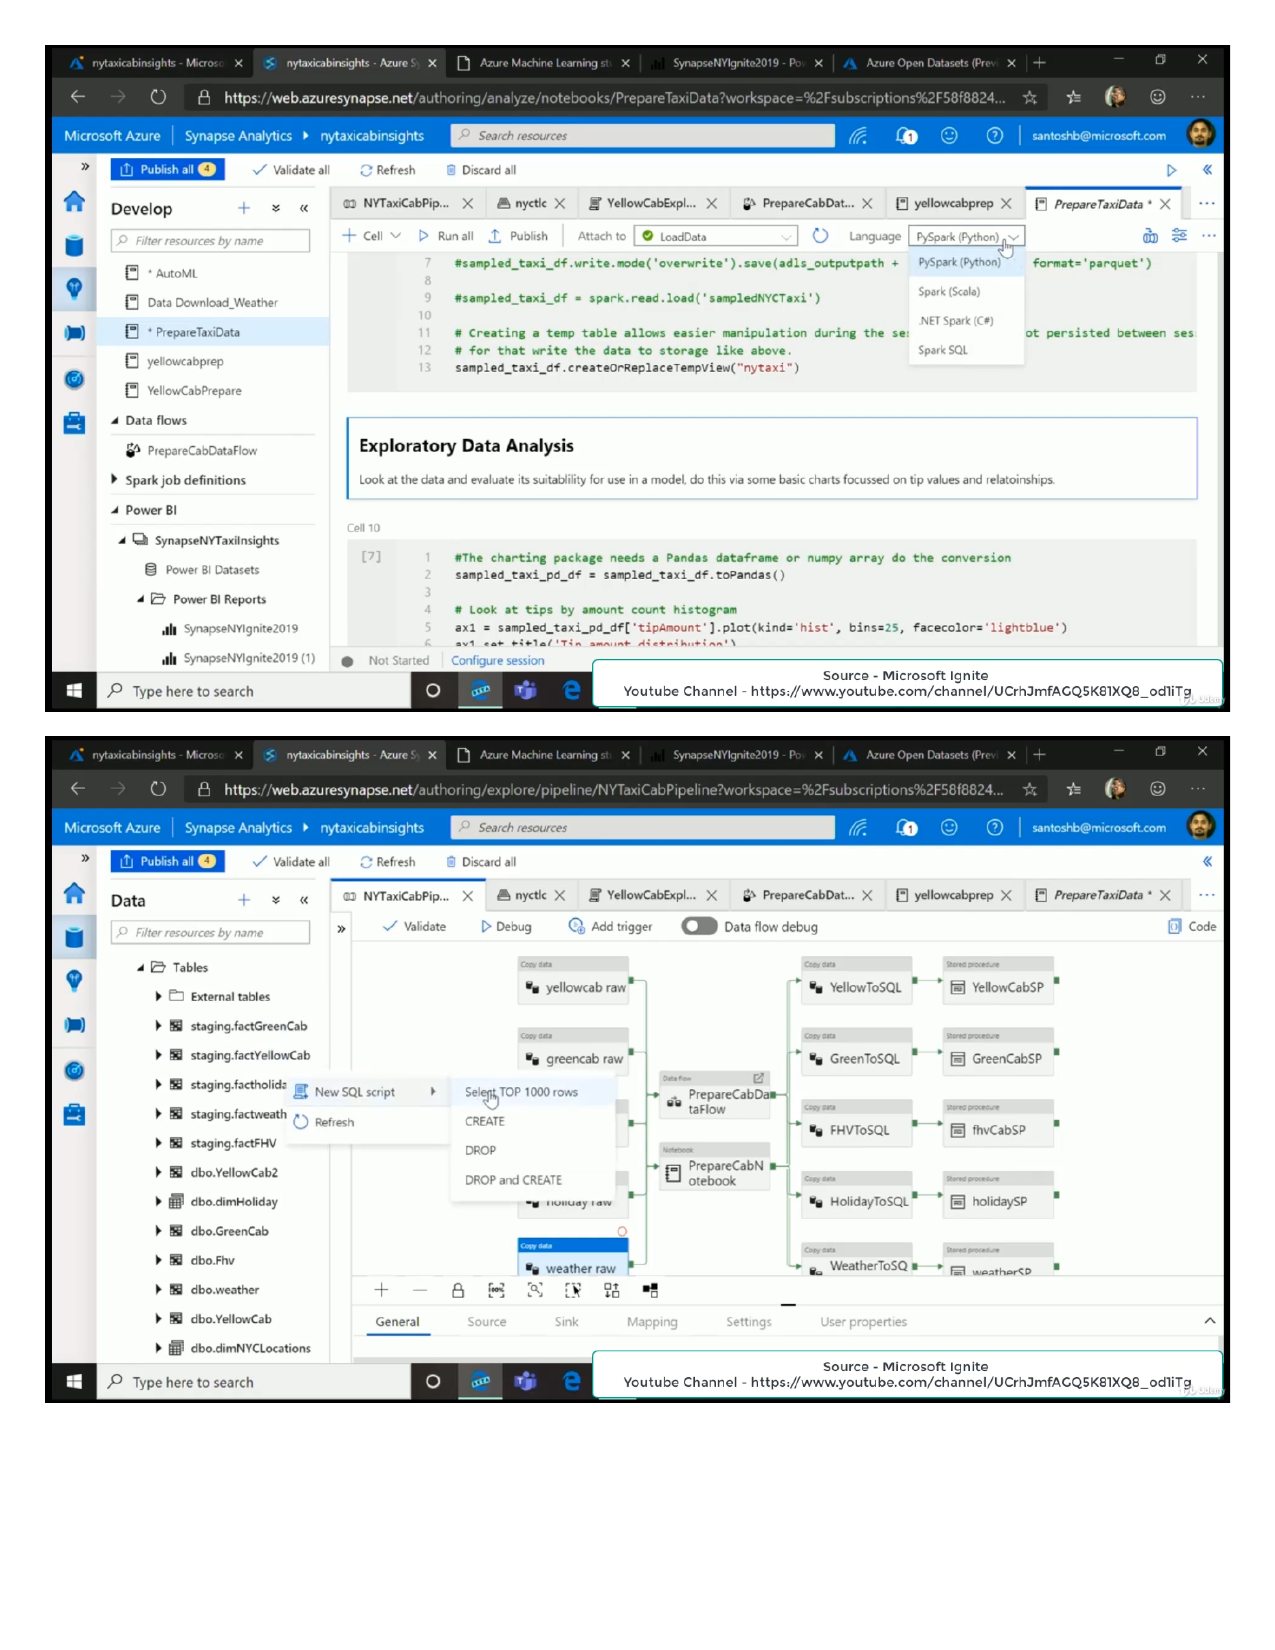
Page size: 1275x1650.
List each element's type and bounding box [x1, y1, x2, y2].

picture [45, 736, 1230, 1403]
picture [45, 45, 1230, 712]
